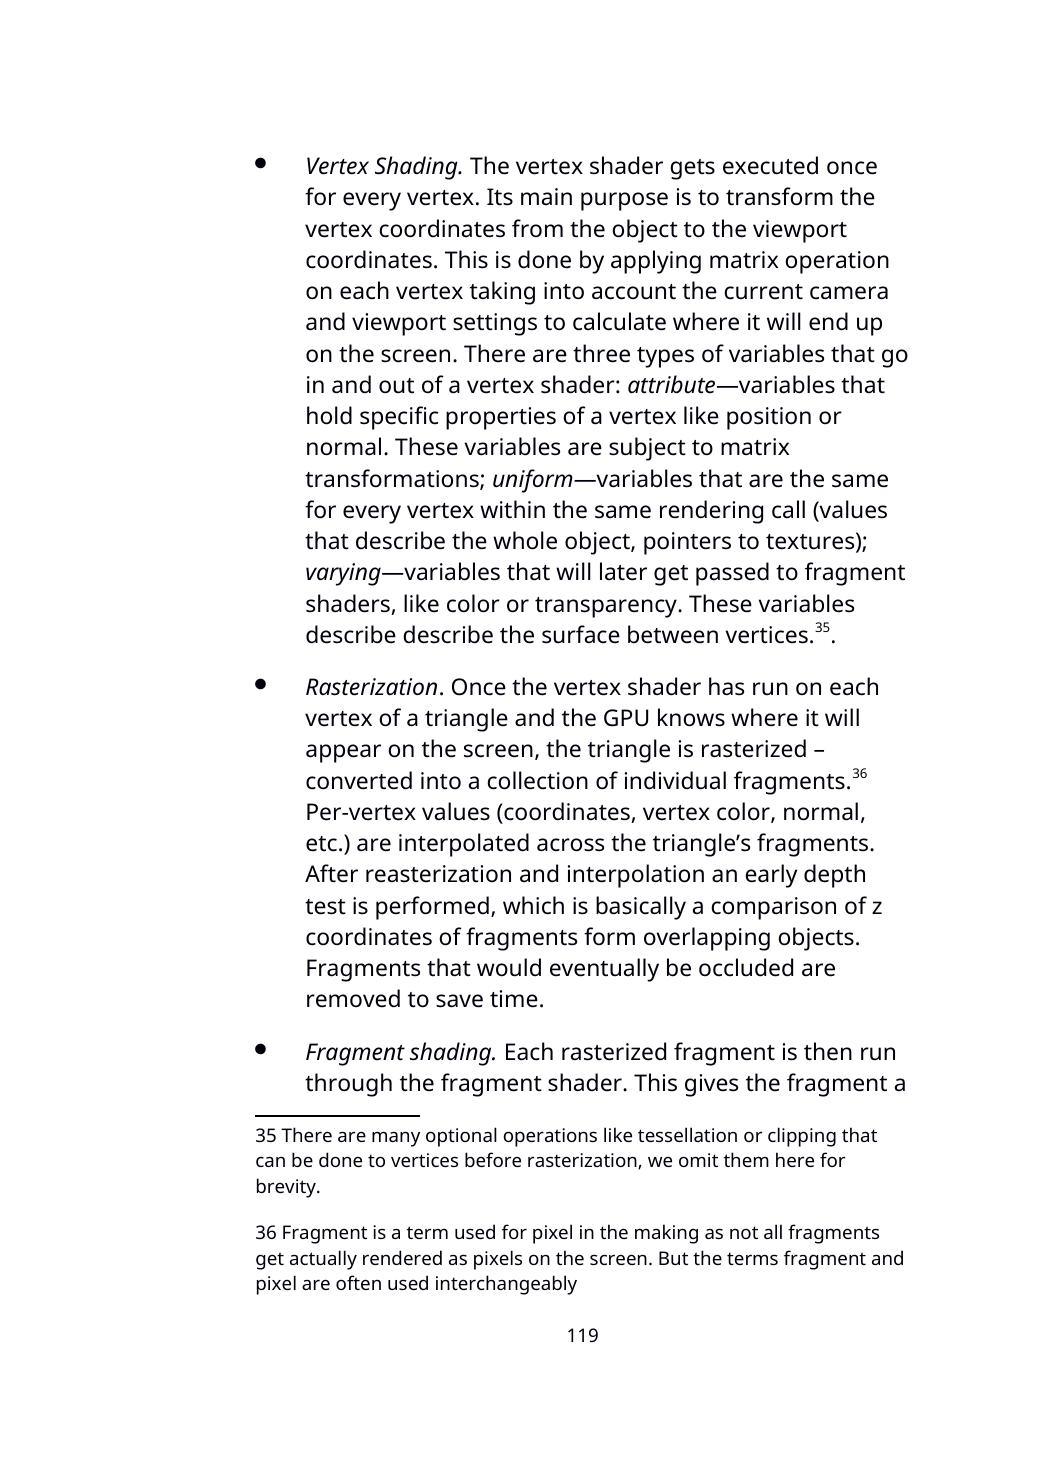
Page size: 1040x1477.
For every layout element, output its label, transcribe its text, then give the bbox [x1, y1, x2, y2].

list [255, 1035, 910, 1098]
list Rasterization. Once the vertex shader has run on each vertex of a triangle and the GPU knows where it will appear on the screen, the triangle is rasterized – converted into a collection of individual fragments. Per-vertex values (coordinates, vertex color, normal, etc.) are interpolated across the triangle’s fragments. After reasterization and interpolation an early depth test is performed, which is basically a comparison of z coordinates of fragments form overlapping objects. Fragments that would eventually be occluded are removed to save time. [255, 671, 910, 1014]
list Vertex Shading. The vertex shader gets executed once for every vertex. Its main purpose is to transform the vertex coordinates from the object to the viewport coordinates. This is done by applying matrix operation on each vertex taking into account the current camera and viewport settings to calculate where it will end up on the screen. There are three types of variables that go in and out of a vertex shader: attribute—variables that hold specific properties of a vertex like position or normal. These variables are subject to matrix transformations; uniform—variables that are the same for every vertex within the same rendering call (values that describe the whole object, pointers to textures); varying—variables that will later get passed to fragment shaders, like color or transparency. These variables describe describe the surface between vertices.. [255, 150, 910, 650]
